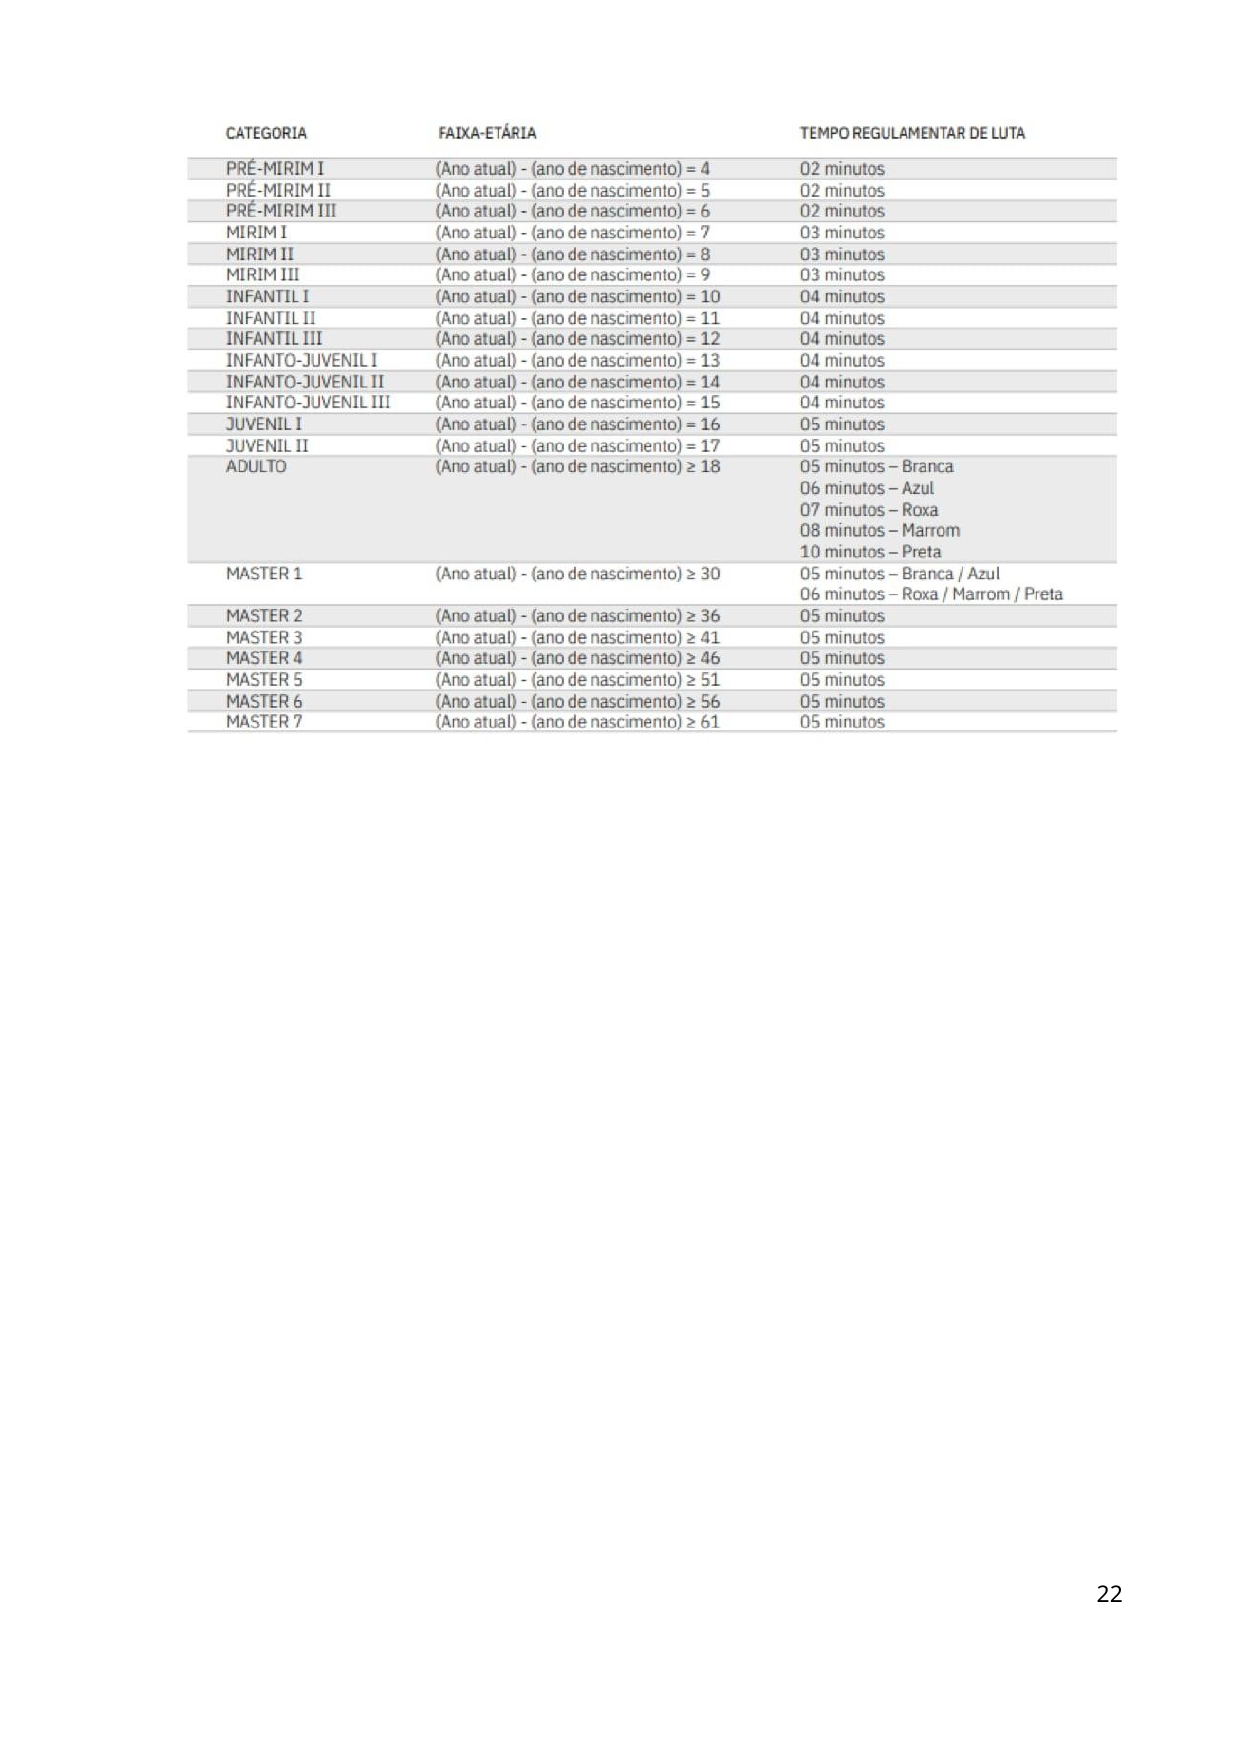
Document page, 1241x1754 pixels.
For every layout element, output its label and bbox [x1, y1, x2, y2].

picture [184, 103, 1129, 746]
